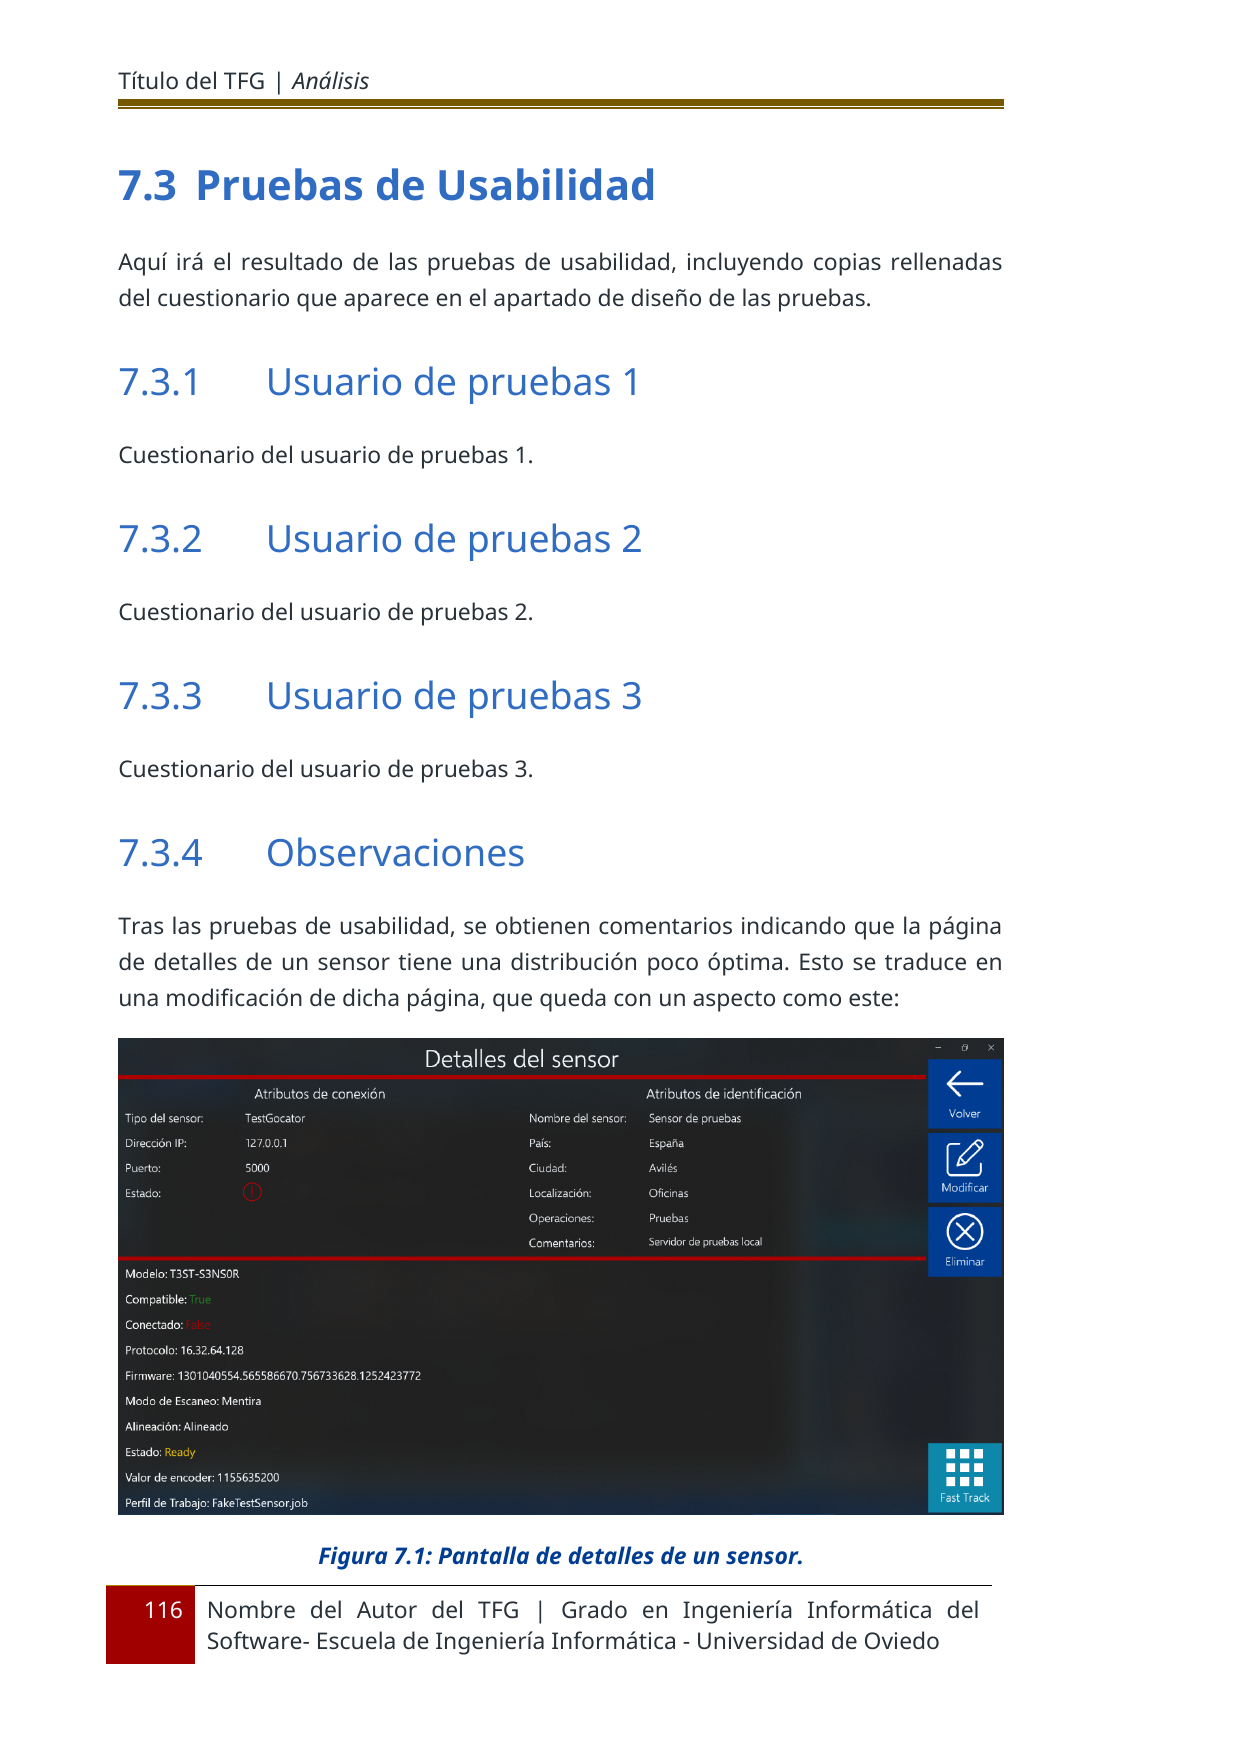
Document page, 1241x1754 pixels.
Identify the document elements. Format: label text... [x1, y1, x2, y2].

subtitle Pruebas de Usabilidad [118, 156, 1004, 212]
text Cuestionario del usuario de pruebas 3. [118, 753, 1004, 784]
text Aquí irá el resultado de las pruebas de usabilidad, incluyendo copias rellenadas del cuestionario que aparece en el apartado de diseño de las pruebas. [118, 246, 1004, 313]
text Cuestionario del usuario de pruebas 1. [118, 439, 1004, 470]
text Cuestionario del usuario de pruebas 2. [118, 596, 1004, 627]
subtitle Observaciones [118, 826, 1004, 877]
subtitle Usuario de pruebas 1 [118, 355, 1004, 406]
picture [118, 1038, 1004, 1515]
subtitle Usuario de pruebas 2 [118, 512, 1004, 563]
text Figura 7.1: Pantalla de detalles de un sensor. [118, 1540, 1004, 1571]
subtitle Usuario de pruebas 3 [118, 669, 1004, 720]
text Tras las pruebas de usabilidad, se obtienen comentarios indicando que la página de detalles de un sensor tiene una distribución poco óptima. Esto se traduce en una modificación de dicha página, que queda con un aspecto como este: [118, 910, 1004, 1013]
